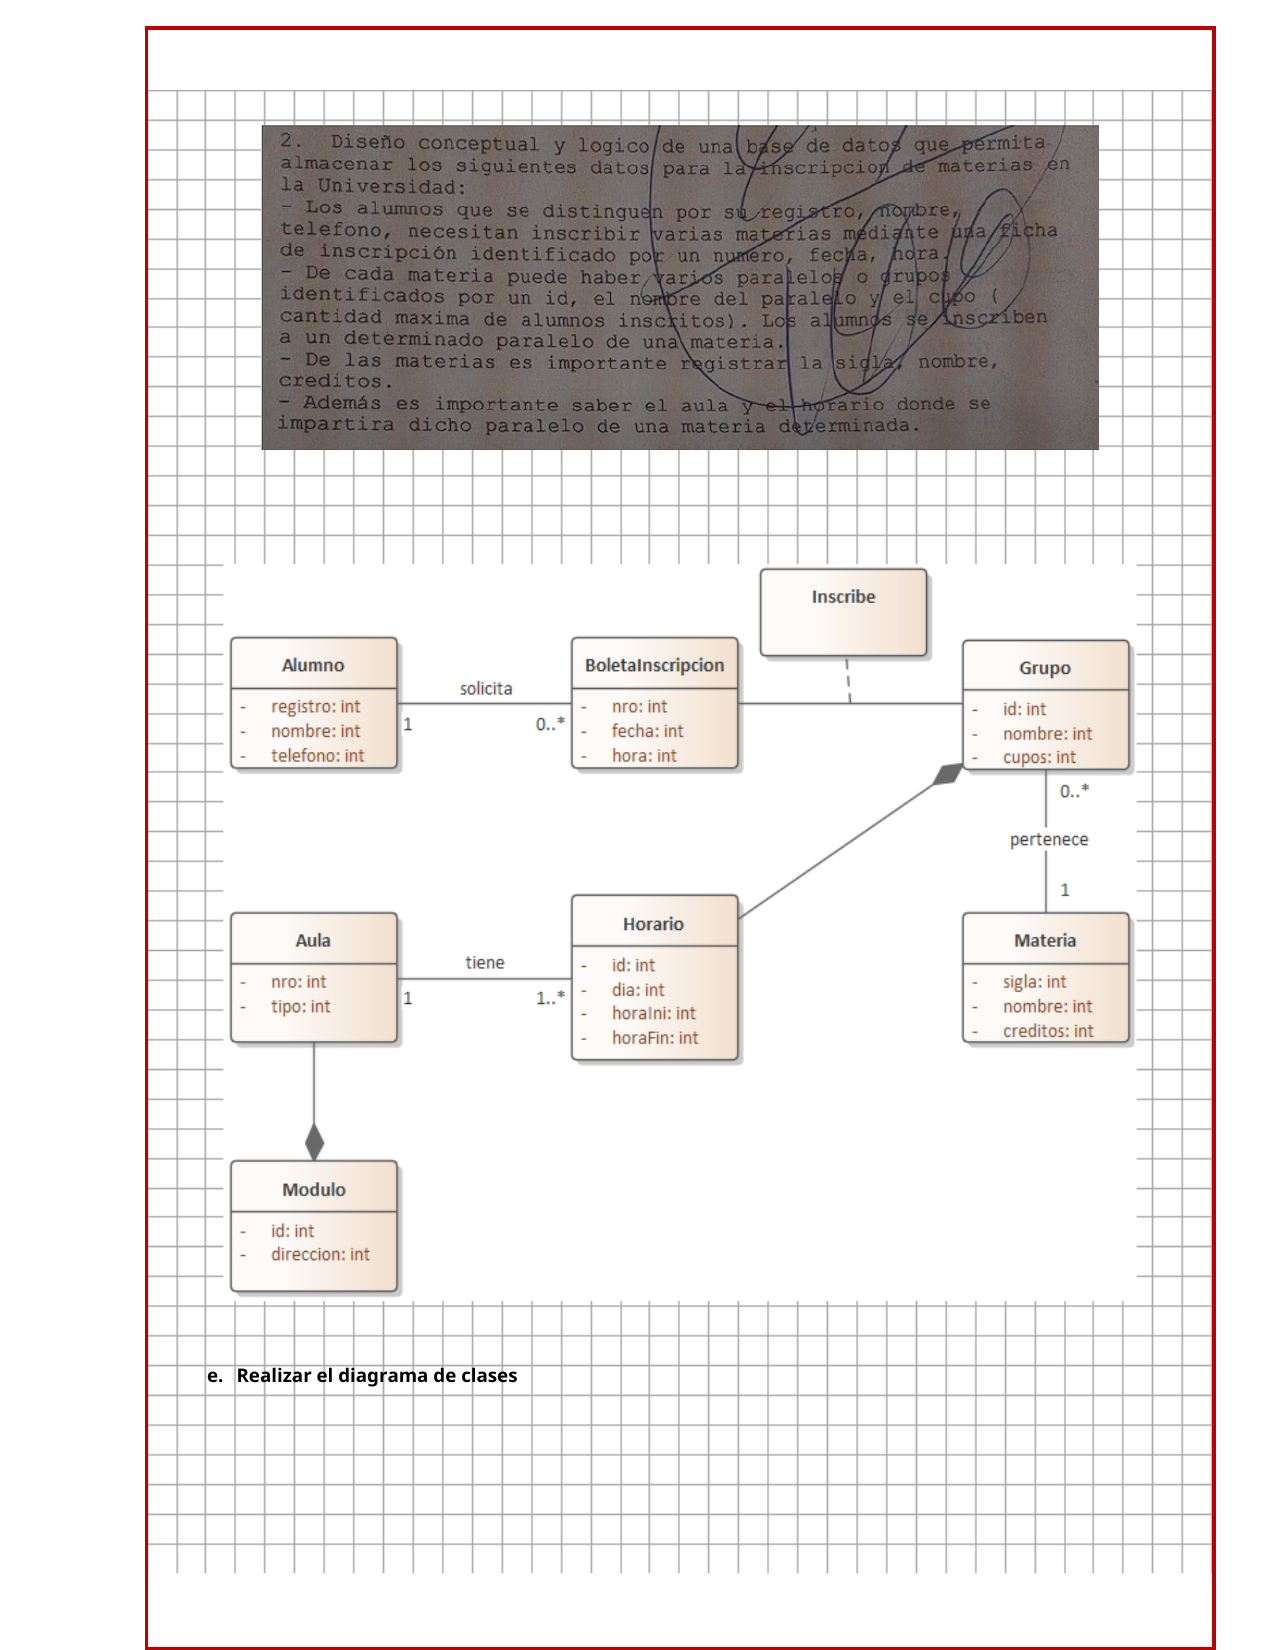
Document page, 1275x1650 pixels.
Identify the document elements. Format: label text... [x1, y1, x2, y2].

subtitle Realizar el diagrama de clases [207, 1359, 1183, 1389]
picture [148, 90, 1212, 1575]
